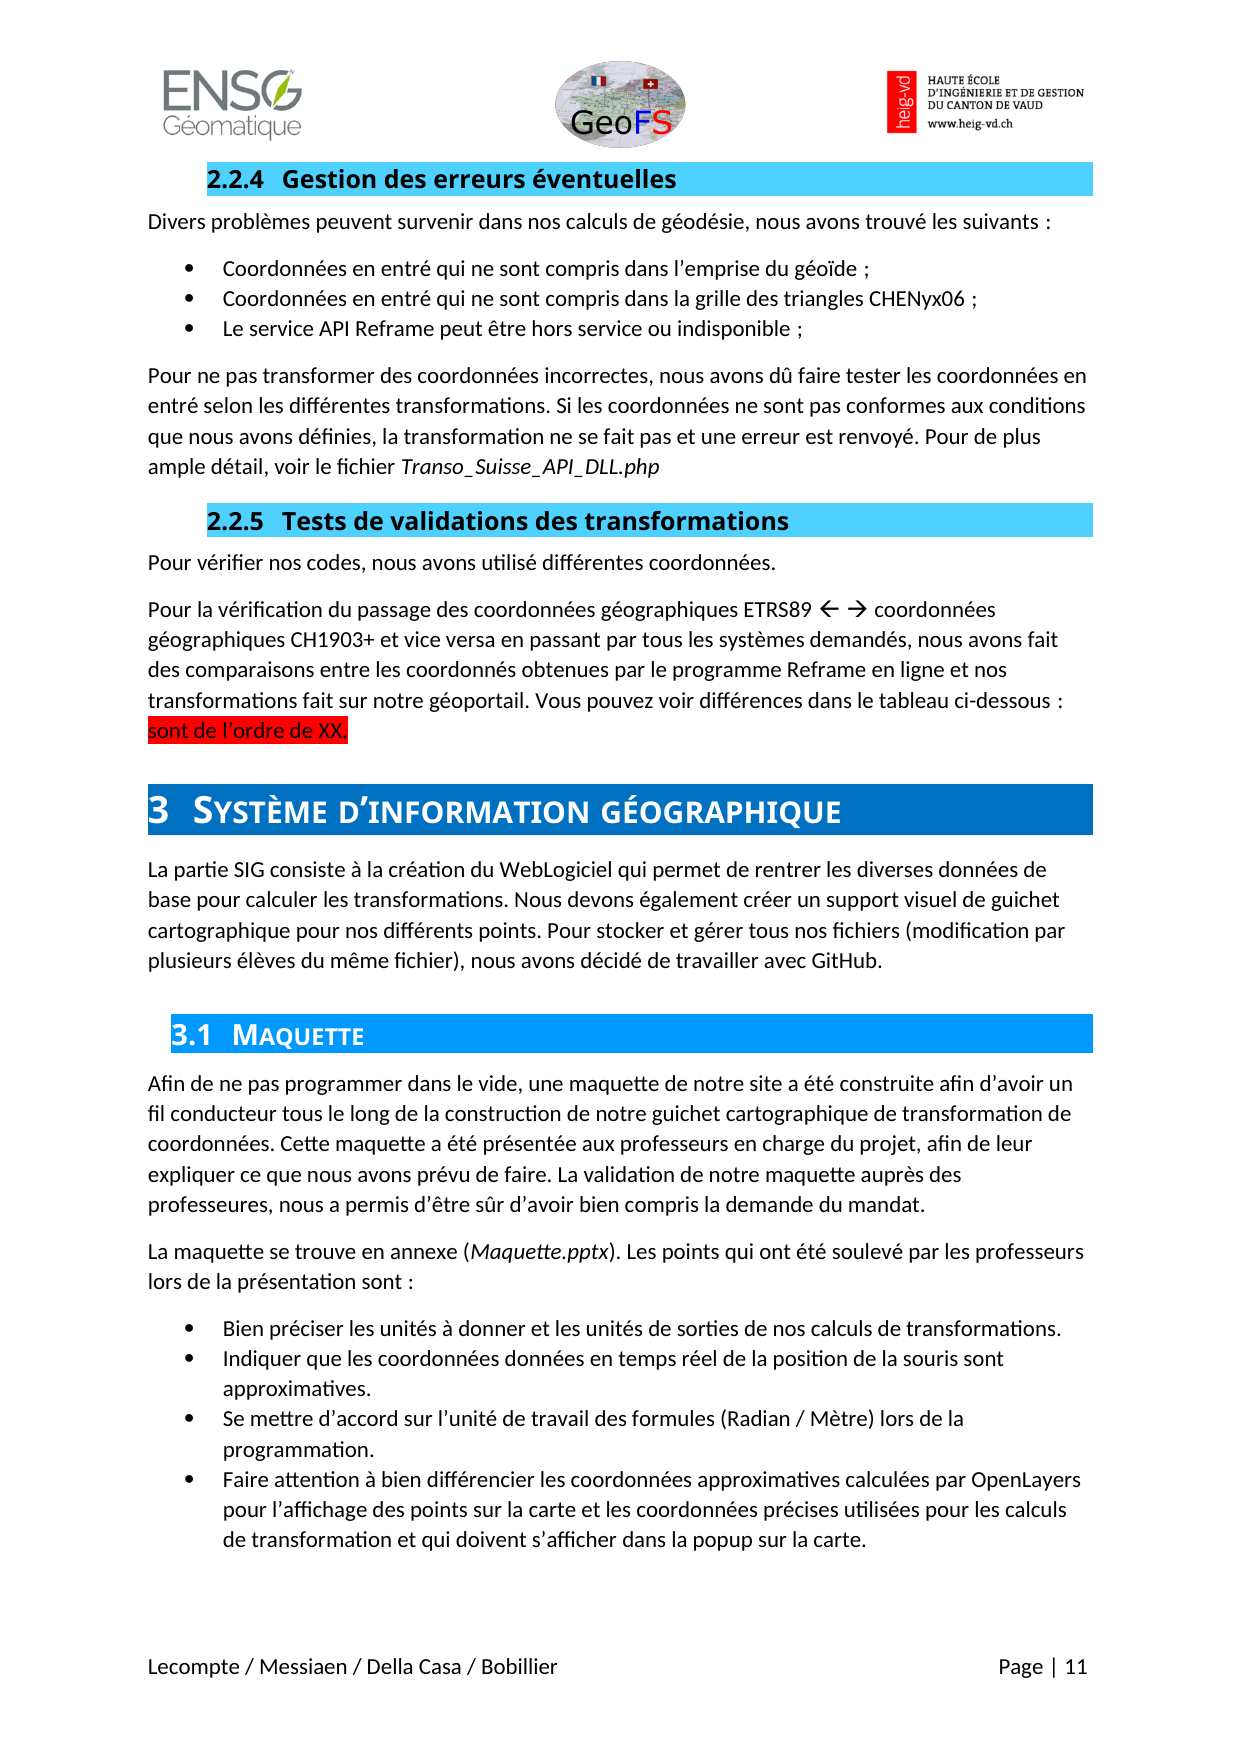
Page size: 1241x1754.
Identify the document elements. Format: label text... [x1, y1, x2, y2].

subtitle Système d’information géographique [148, 784, 1093, 835]
list Indiquer que les coordonnées données en temps réel de la position de la souris sont approximatives. [185, 1344, 1093, 1402]
list Coordonnées en entré qui ne sont compris dans l’emprise du géoïde ; [185, 254, 1093, 282]
list Faire attention à bien différencier les coordonnées approximatives calculées par OpenLayers pour l’affichage des points sur la carte et les coordonnées précises utilisées pour les calculs de transformation et qui doivent s’afficher dans la popup sur la carte. [185, 1465, 1093, 1553]
text Pour ne pas transformer des coordonnées incorrectes, nous avons dû faire tester les coordonnées en entré selon les différentes transformations. Si les coordonnées ne sont pas conformes aux conditions que nous avons définies, la transformation ne se fait pas et une erreur est renvoyé. Pour de plus ample détail, voir le fichier Transo_Suisse_API_DLL.php [148, 361, 1093, 480]
picture [147, 59, 318, 148]
text Pour la vérification du passage des coordonnées géographiques ETRS89 coordonnées géographiques CH1903+ et vice versa en passant par tous les systèmes demandés, nous avons fait des comparaisons entre les coordonnés obtenues par le programme Reframe en ligne et nos transformations fait sur notre géoportail. Vous pouvez voir différences dans le tableau ci-dessous : sont de l’ordre de XX. [148, 595, 1093, 744]
text Pour vérifier nos codes, nous avons utilisé différentes coordonnées. [148, 548, 1093, 576]
text La maquette se trouve en annexe (Maquette.pptx). Les points qui ont été soulevé par les professeurs lors de la présentation sont : [148, 1237, 1093, 1295]
list Bien préciser les unités à donner et les unités de sorties de nos calculs de transformations. [185, 1314, 1093, 1342]
picture [877, 59, 1093, 148]
text Divers problèmes peuvent survenir dans nos calculs de géodésie, nous avons trouvé les suivants : [148, 207, 1093, 235]
text La partie SIG consiste à la création du WebLogiciel qui permet de rentrer les diverses données de base pour calculer les transformations. Nous devons également créer un support visuel de guichet cartographique pour nos différents points. Pour stocker et gérer tous nos fichiers (modification par plusieurs élèves du même fichier), nous avons décidé de travailler avec GitHub. [148, 855, 1093, 974]
list Le service API Reframe peut être hors service ou indisponible ; [185, 314, 1093, 343]
list Se mettre d’accord sur l’unité de travail des formules (Radian / Mètre) lors de la programmation. [185, 1404, 1093, 1463]
subtitle Maquette [171, 1014, 1093, 1053]
subtitle Gestion des erreurs éventuelles [207, 162, 1093, 196]
picture [551, 59, 689, 148]
text Afin de ne pas programmer dans le vide, une maquette de notre site a été construite afin d’avoir un fil conducteur tous le long de la construction de notre guichet cartographique de transformation de coordonnées. Cette maquette a été présentée aux professeurs en charge du projet, afin de leur expliquer ce que nous avons prévu de faire. La validation de notre maquette auprès des professeures, nous a permis d’être sûr d’avoir bien compris la demande du mandat. [148, 1069, 1093, 1218]
subtitle Tests de validations des transformations [207, 503, 1093, 537]
list Coordonnées en entré qui ne sont compris dans la grille des triangles CHENyx06 ; [185, 284, 1093, 312]
